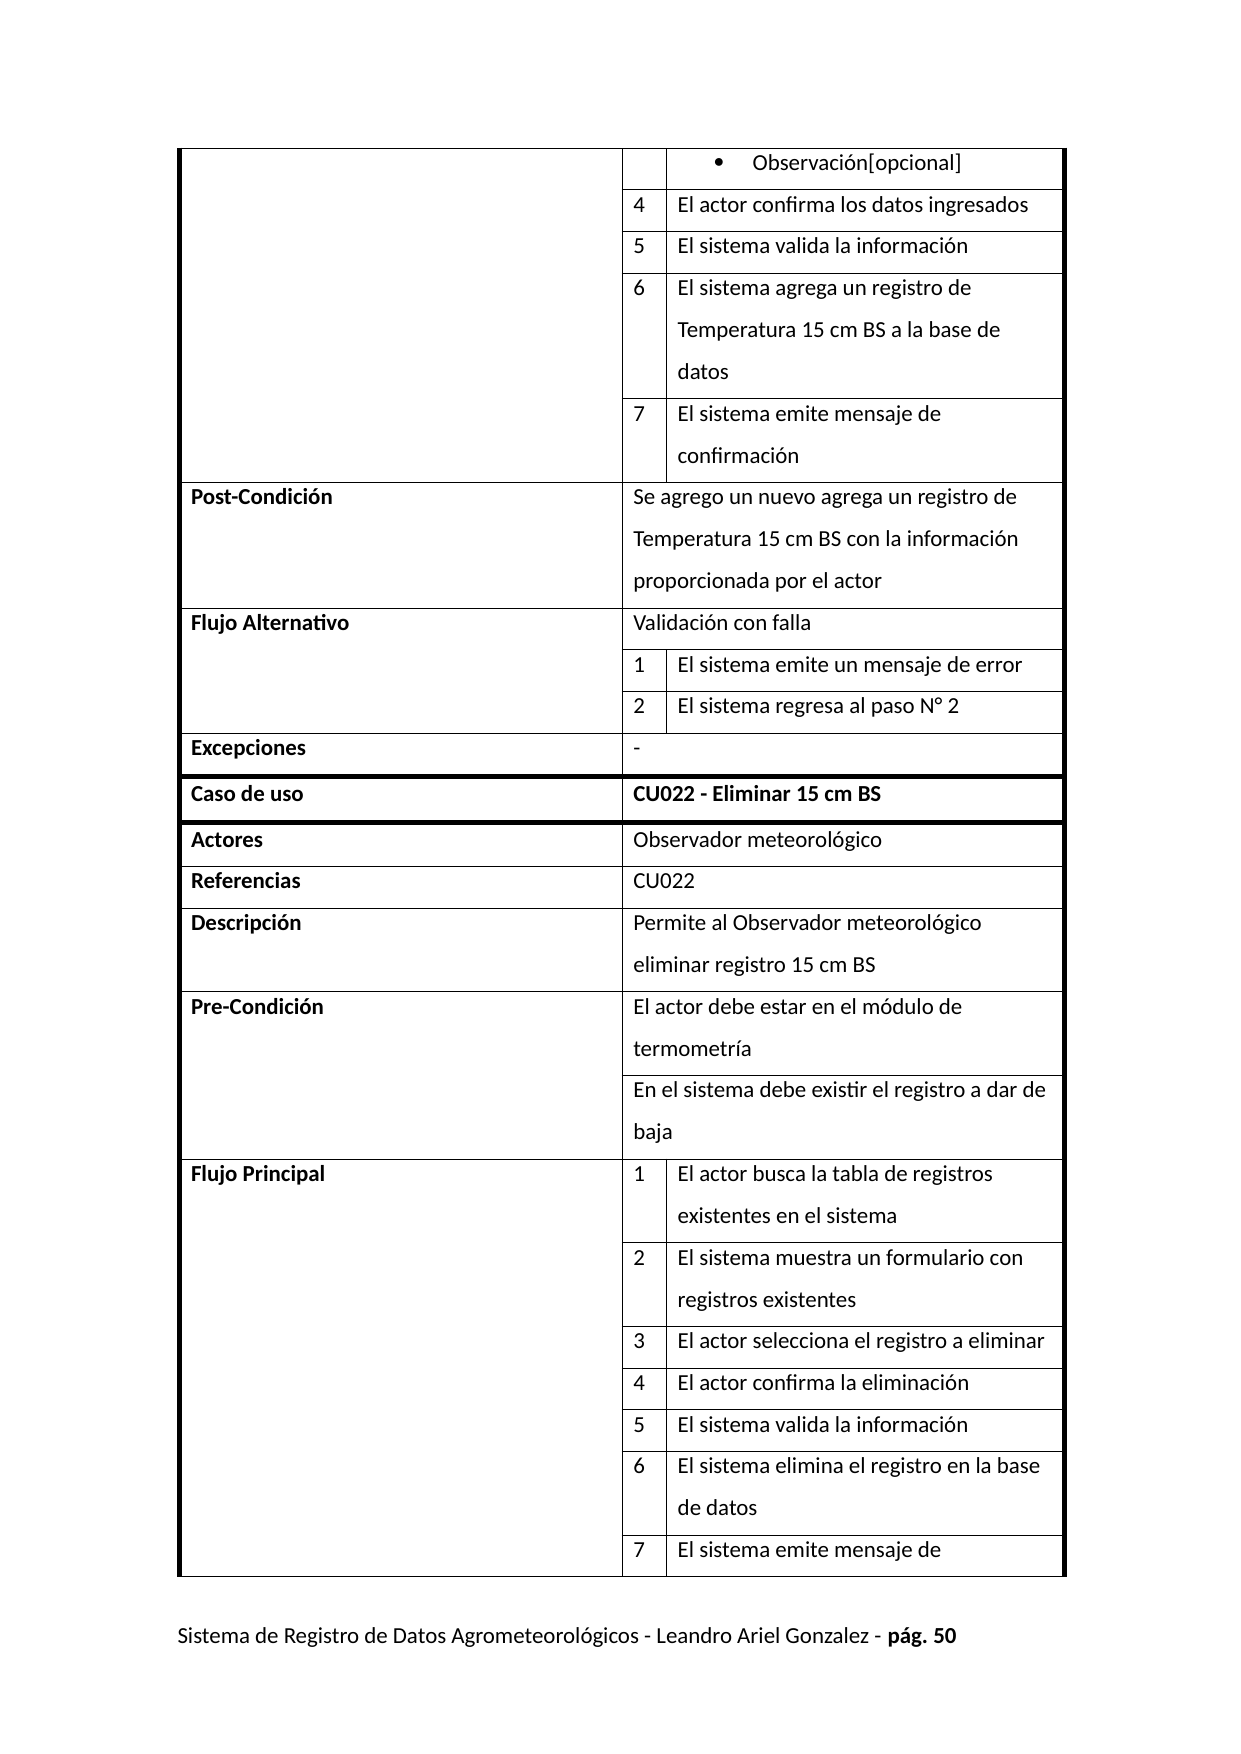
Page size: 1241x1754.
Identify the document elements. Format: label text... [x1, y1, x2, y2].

table_cell El actor debe estar en el módulo de termometría [623, 992, 1062, 1075]
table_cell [667, 149, 1062, 189]
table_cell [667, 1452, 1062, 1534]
table_cell 7 [623, 399, 666, 482]
table_cell Validación con falla [623, 609, 1062, 649]
table_cell Pre-Condición [182, 992, 622, 1158]
table_cell El actor confirma los datos ingresados [667, 190, 1062, 231]
table_cell 5 [623, 232, 666, 273]
table_cell Flujo Principal [182, 1160, 622, 1576]
table_cell En el sistema debe existir el registro a dar de baja [623, 1076, 1062, 1158]
table_cell El actor selecciona el registro a eliminar [667, 1327, 1062, 1367]
table_cell El actor confirma la eliminación [667, 1369, 1062, 1409]
table_cell 6 [623, 274, 666, 398]
table_cell Se agrego un nuevo agrega un registro de Temperatura 15 cm BS con la información proporcionada por el actor [623, 483, 1062, 608]
table_cell 1 [623, 650, 666, 691]
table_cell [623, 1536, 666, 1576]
table_cell 5 [623, 1410, 666, 1451]
table_cell Permite al Observador meteorológico eliminar registro 15 cm BS [623, 909, 1062, 991]
table_cell El sistema regresa al paso N° 2 [667, 692, 1062, 733]
table_cell El sistema agrega un registro de Temperatura 15 cm BS a la base de datos [667, 274, 1062, 398]
table_cell El sistema emite mensaje de confirmación [667, 399, 1062, 482]
table_cell 6 [623, 1452, 666, 1534]
table_cell Caso de uso [182, 779, 622, 820]
table_cell CU022 [623, 867, 1062, 908]
table_cell Flujo Alternativo [182, 609, 622, 733]
table_cell El sistema valida la información [667, 232, 1062, 273]
table_cell Post-Condición [182, 483, 622, 608]
table_cell 2 [623, 1243, 666, 1326]
table_cell Actores [182, 825, 622, 866]
table_cell Descripción [182, 909, 622, 991]
table_cell 3 [623, 1327, 666, 1367]
table_cell Referencias [182, 867, 622, 908]
table_cell El sistema valida la información [667, 1410, 1062, 1451]
table_cell El sistema muestra un formulario con registros existentes [667, 1243, 1062, 1326]
table_cell El sistema emite un mensaje de error [667, 650, 1062, 691]
table_cell 3 [623, 149, 666, 189]
table_cell 2 [623, 692, 666, 733]
table_cell 4 [623, 1369, 666, 1409]
table_cell Observador meteorológico [623, 825, 1062, 866]
table_cell CU022 - Eliminar 15 cm BS [623, 779, 1062, 820]
table_cell 4 [623, 190, 666, 231]
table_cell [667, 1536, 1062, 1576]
table_cell Excepciones [182, 734, 622, 774]
table_cell 1 [623, 1160, 666, 1242]
table_cell El actor busca la tabla de registros existentes en el sistema [667, 1160, 1062, 1242]
table_cell - [623, 734, 1062, 774]
